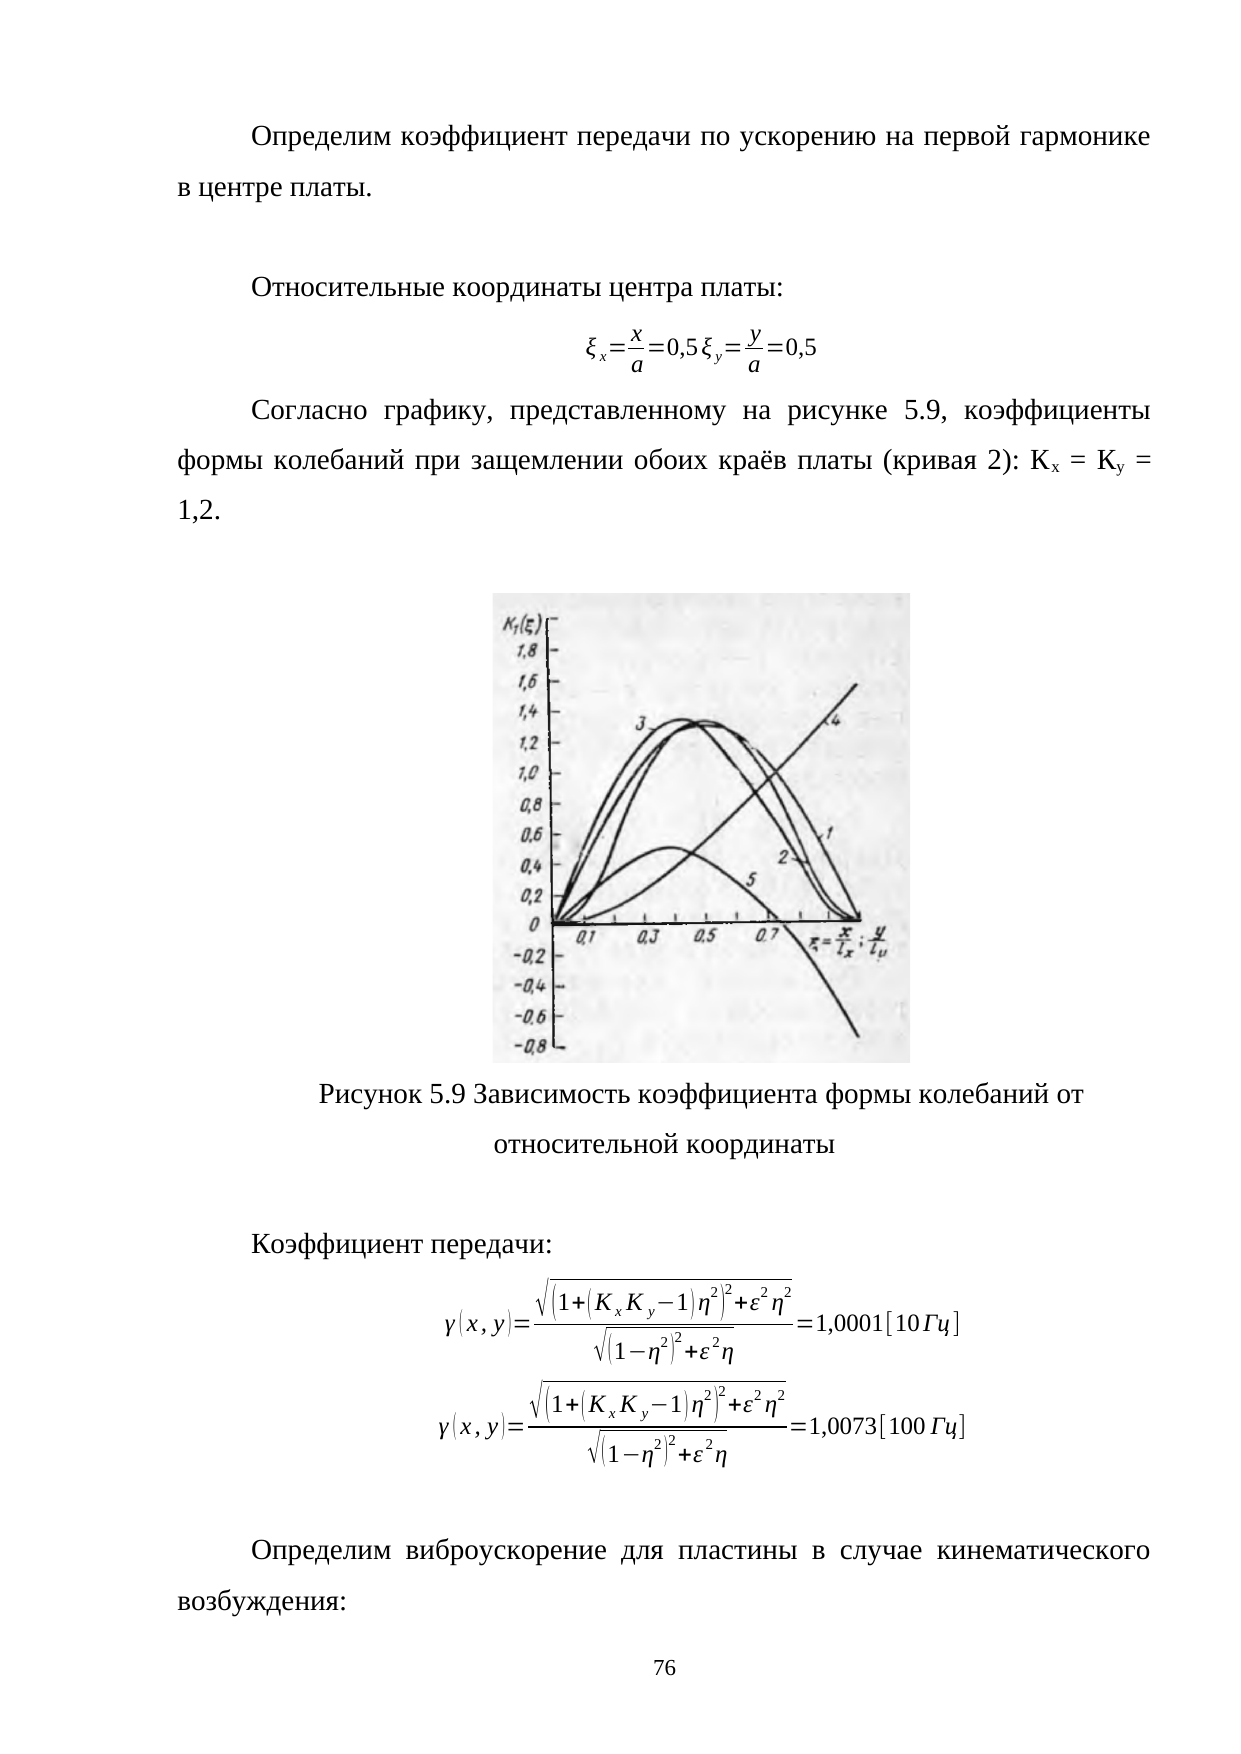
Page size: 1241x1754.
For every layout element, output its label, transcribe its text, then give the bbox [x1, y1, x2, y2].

text Рисунок 5.9 Зависимость коэффициента формы колебаний от относительной координаты [177, 1076, 1152, 1159]
text Определим коэффициент передачи по ускорению на первой гармонике в центре платы. [177, 118, 1152, 202]
picture [492, 593, 911, 1063]
text Согласно графику, представленному на рисунке 5.9, коэффициенты формы колебаний при защемлении обоих краёв платы (кривая 2): Кх = Ку = 1,2. [177, 392, 1152, 526]
text Коэффициент передачи: [177, 1227, 1152, 1260]
text Определим виброускорение для пластины в случае кинематического возбуждения: [177, 1532, 1152, 1616]
text Относительные координаты центра платы: [177, 269, 1152, 303]
